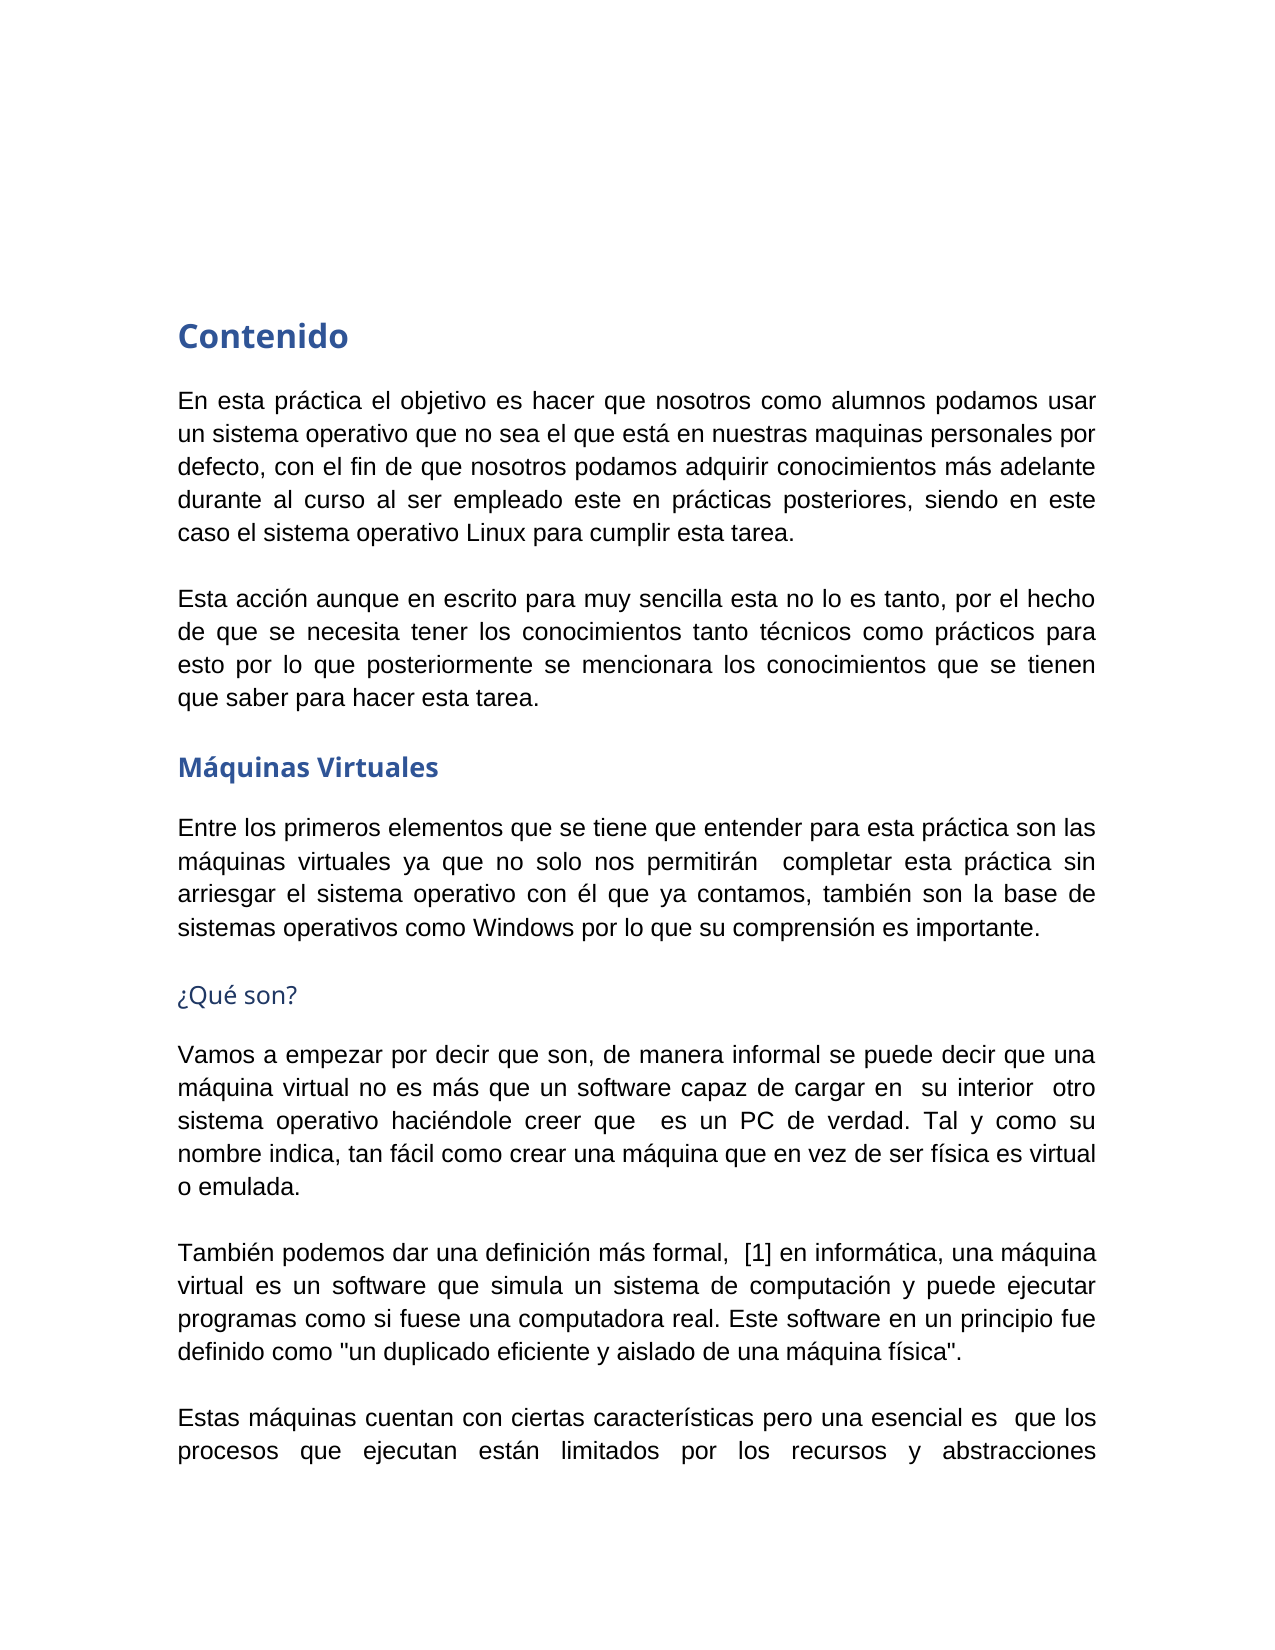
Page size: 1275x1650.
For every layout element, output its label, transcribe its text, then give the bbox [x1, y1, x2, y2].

text Vamos a empezar por decir que son, de manera informal se puede decir que una máquina virtual no es más que un software capaz de cargar en su interior otro sistema operativo haciéndole creer que es un PC de verdad. Tal y como su nombre indica, tan fácil como crear una máquina que en vez de ser física es virtual o emulada. [177, 1040, 1098, 1201]
subtitle Contenido [177, 313, 1098, 358]
text En esta práctica el objetivo es hacer que nosotros como alumnos podamos usar un sistema operativo que no sea el que está en nuestras maquinas personales por defecto, con el fin de que nosotros podamos adquirir conocimientos más adelante durante al curso al ser empleado este en prácticas posteriores, siendo en este caso el sistema operativo Linux para cumplir esta tarea. [177, 386, 1098, 547]
text Esta acción aunque en escrito para muy sencilla esta no lo es tanto, por el hecho de que se necesita tener los conocimientos tanto técnicos como prácticos para esto por lo que posteriormente se mencionara los conocimientos que se tienen que saber para hacer esta tarea. [177, 584, 1098, 712]
text Entre los primeros elementos que se tiene que entender para esta práctica son las máquinas virtuales ya que no solo nos permitirán completar esta práctica sin arriesgar el sistema operativo con él que ya contamos, también son la base de sistemas operativos como Windows por lo que su comprensión es importante. [177, 813, 1098, 941]
subtitle Máquinas Virtuales [177, 748, 1098, 785]
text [177, 1403, 1098, 1465]
text También podemos dar una definición más formal, [1] en informática, una máquina virtual es un software que simula un sistema de computación y puede ejecutar programas como si fuese una computadora real. Este software en un principio fue definido como "un duplicado eficiente y aislado de una máquina física". [177, 1238, 1098, 1366]
subtitle ¿Qué son? [177, 978, 1098, 1012]
